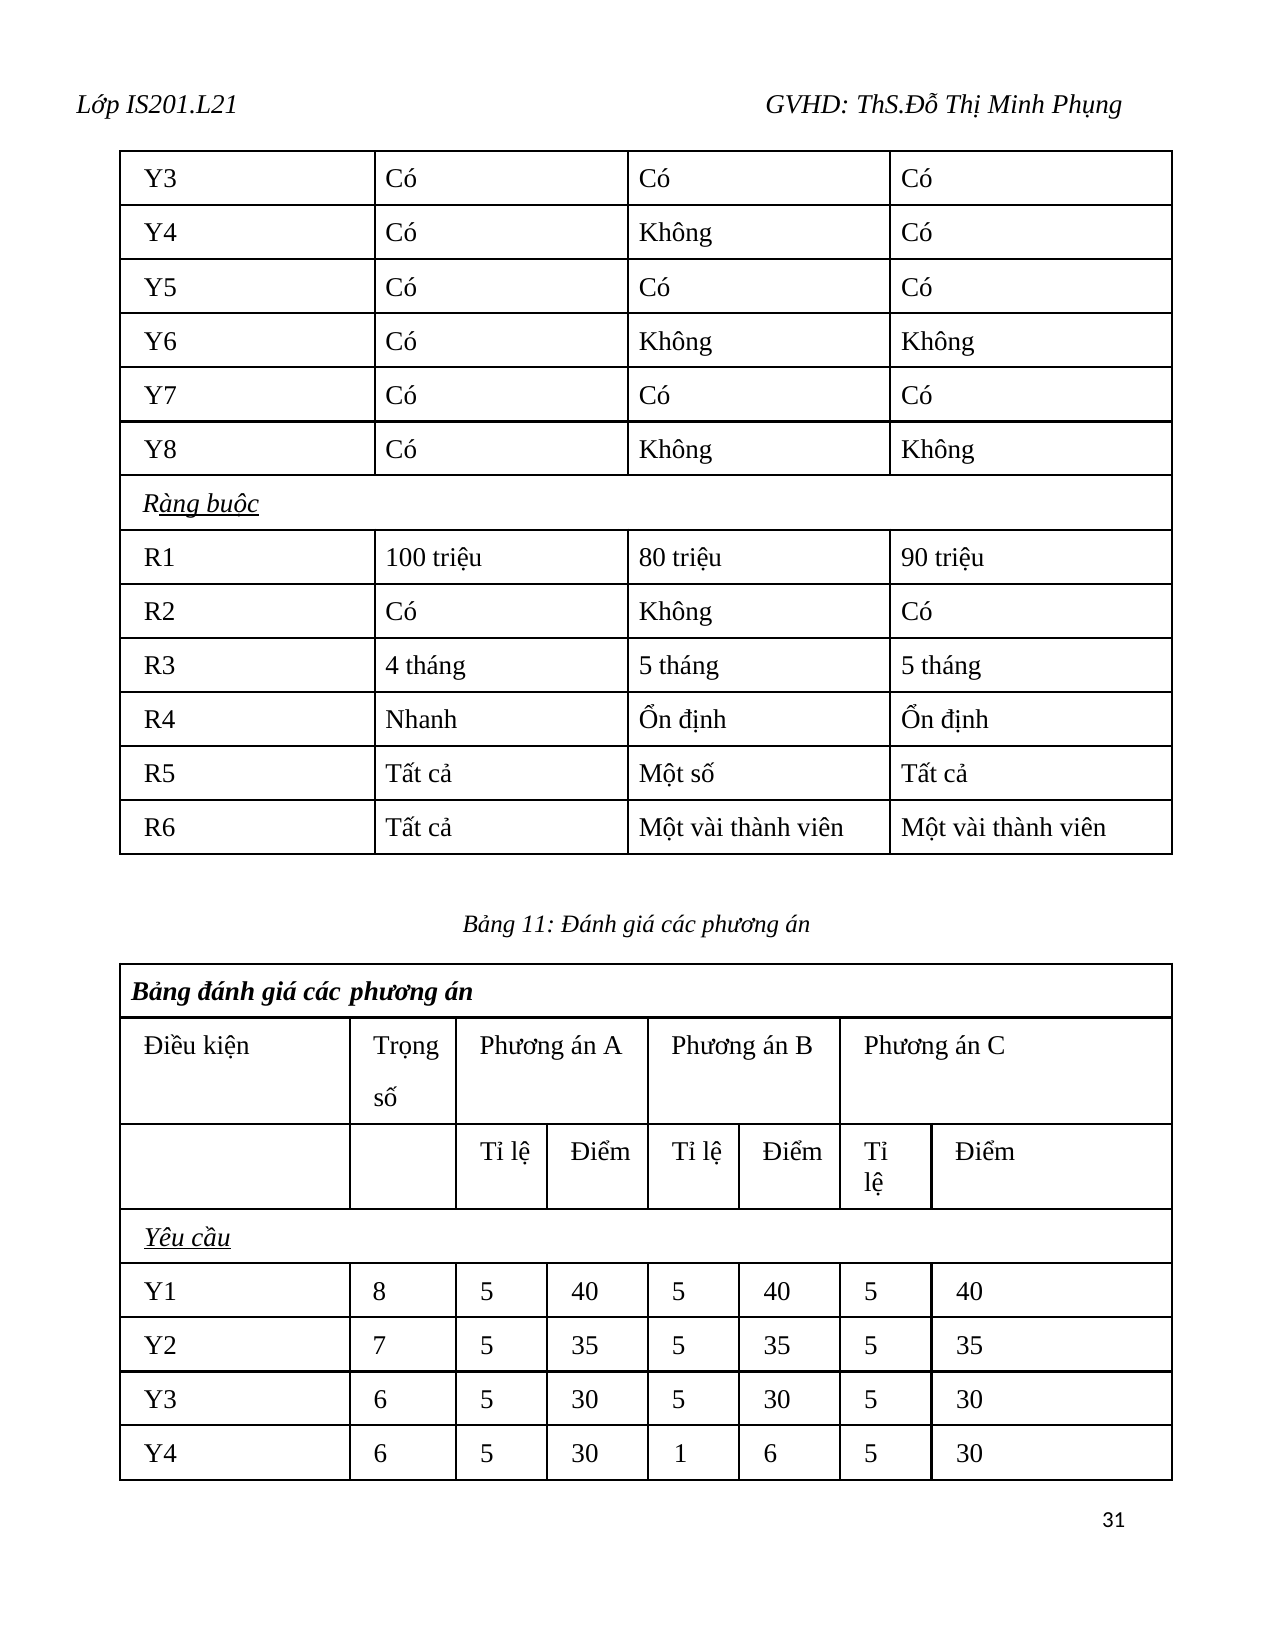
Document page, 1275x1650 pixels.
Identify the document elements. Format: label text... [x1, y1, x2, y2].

table_cell 5 tháng [629, 639, 889, 691]
table_cell 8 [351, 1264, 455, 1316]
table_cell 5 [457, 1318, 546, 1370]
table_cell 1 [649, 1426, 738, 1478]
table_cell Y3 [121, 152, 374, 204]
table_cell 5 [649, 1318, 738, 1370]
table_cell Y1 [121, 1264, 349, 1316]
table_cell Có [629, 260, 889, 312]
table_header Bảng đánh giá các phương án [121, 965, 1171, 1016]
table_cell Ràng buộc [121, 476, 1171, 528]
table_cell Y5 [121, 260, 374, 312]
table_cell Có [629, 152, 889, 204]
table_cell Tỉ lệ [649, 1125, 738, 1208]
table_cell Có [376, 206, 627, 258]
table_cell Một vài thành viên [891, 801, 1171, 853]
table_cell Ổn định [629, 693, 889, 745]
text Bảng 11: Đánh giá các phương án [150, 909, 1125, 937]
table_cell 30 [933, 1373, 1171, 1424]
table_cell Y3 [121, 1373, 349, 1424]
table_cell 80 triệu [629, 531, 889, 582]
table_cell [351, 1125, 455, 1208]
table_cell Y4 [121, 206, 374, 258]
table_cell Có [376, 368, 627, 420]
table_cell Có [891, 585, 1171, 637]
table_cell Y7 [121, 368, 374, 420]
table_cell R2 [121, 585, 374, 637]
table_cell 5 [457, 1426, 546, 1478]
table_cell Y8 [121, 423, 374, 474]
table_cell 90 triệu [891, 531, 1171, 582]
table_cell Không [629, 314, 889, 366]
table_cell Có [376, 314, 627, 366]
table_cell 5 [841, 1373, 930, 1424]
table_cell Có [376, 260, 627, 312]
table_cell Có [376, 423, 627, 474]
table_cell Điểm [740, 1125, 839, 1208]
table_cell R3 [121, 639, 374, 691]
table_cell Có [891, 368, 1171, 420]
table_cell 35 [548, 1318, 647, 1370]
table_cell Không [629, 585, 889, 637]
table_cell Y6 [121, 314, 374, 366]
table_cell Phương án B [649, 1019, 839, 1123]
table_cell Yêu cầu [121, 1210, 1171, 1262]
table_cell Có [891, 206, 1171, 258]
table_cell 6 [351, 1373, 455, 1424]
table_cell Có [376, 585, 627, 637]
table_cell 40 [548, 1264, 647, 1316]
table_cell Ổn định [891, 693, 1171, 745]
table_cell Không [629, 206, 889, 258]
table_cell 30 [548, 1373, 647, 1424]
table_cell Tất cả [376, 801, 627, 853]
table_cell Có [891, 152, 1171, 204]
table_cell [121, 1125, 349, 1208]
table_cell 40 [933, 1264, 1171, 1316]
table_cell Trọng số [351, 1019, 455, 1123]
table_cell 7 [351, 1318, 455, 1370]
table_cell Tất cả [891, 747, 1171, 799]
table_cell Y4 [121, 1426, 349, 1478]
table_cell 6 [351, 1426, 455, 1478]
table_cell Không [891, 423, 1171, 474]
table_cell Nhanh [376, 693, 627, 745]
table_cell 5 [457, 1264, 546, 1316]
table_cell Điểm [548, 1125, 647, 1208]
table_cell Phương án A [457, 1019, 647, 1123]
table_cell 40 [740, 1264, 839, 1316]
table_cell Không [891, 314, 1171, 366]
table_cell 5 [649, 1264, 738, 1316]
table_cell Có [629, 368, 889, 420]
table_cell R5 [121, 747, 374, 799]
table_cell 5 [841, 1318, 930, 1370]
table_cell Có [891, 260, 1171, 312]
table_cell 30 [740, 1373, 839, 1424]
table_cell Một số [629, 747, 889, 799]
table_cell 6 [740, 1426, 839, 1478]
table_cell Một vài thành viên [629, 801, 889, 853]
table_cell Điểm [933, 1125, 1171, 1208]
table_cell Tất cả [376, 747, 627, 799]
table_cell Tỉ lệ [841, 1125, 930, 1208]
table_cell 5 [841, 1264, 930, 1316]
table_cell R4 [121, 693, 374, 745]
table_cell 5 tháng [891, 639, 1171, 691]
table_cell Không [629, 423, 889, 474]
table_cell R1 [121, 531, 374, 582]
table_cell Có [376, 152, 627, 204]
table_cell 35 [740, 1318, 839, 1370]
table_cell 35 [933, 1318, 1171, 1370]
table_cell Điều kiện [121, 1019, 349, 1123]
table_cell 30 [933, 1426, 1171, 1478]
table_cell 30 [548, 1426, 647, 1478]
table_cell 5 [457, 1373, 546, 1424]
table_cell 5 [841, 1426, 930, 1478]
table_cell Y2 [121, 1318, 349, 1370]
table_cell R6 [121, 801, 374, 853]
table_cell Tỉ lệ [457, 1125, 546, 1208]
table_cell Phương án C [841, 1019, 1171, 1123]
table_cell 100 triệu [376, 531, 627, 582]
table_cell 4 tháng [376, 639, 627, 691]
table_cell 5 [649, 1373, 738, 1424]
